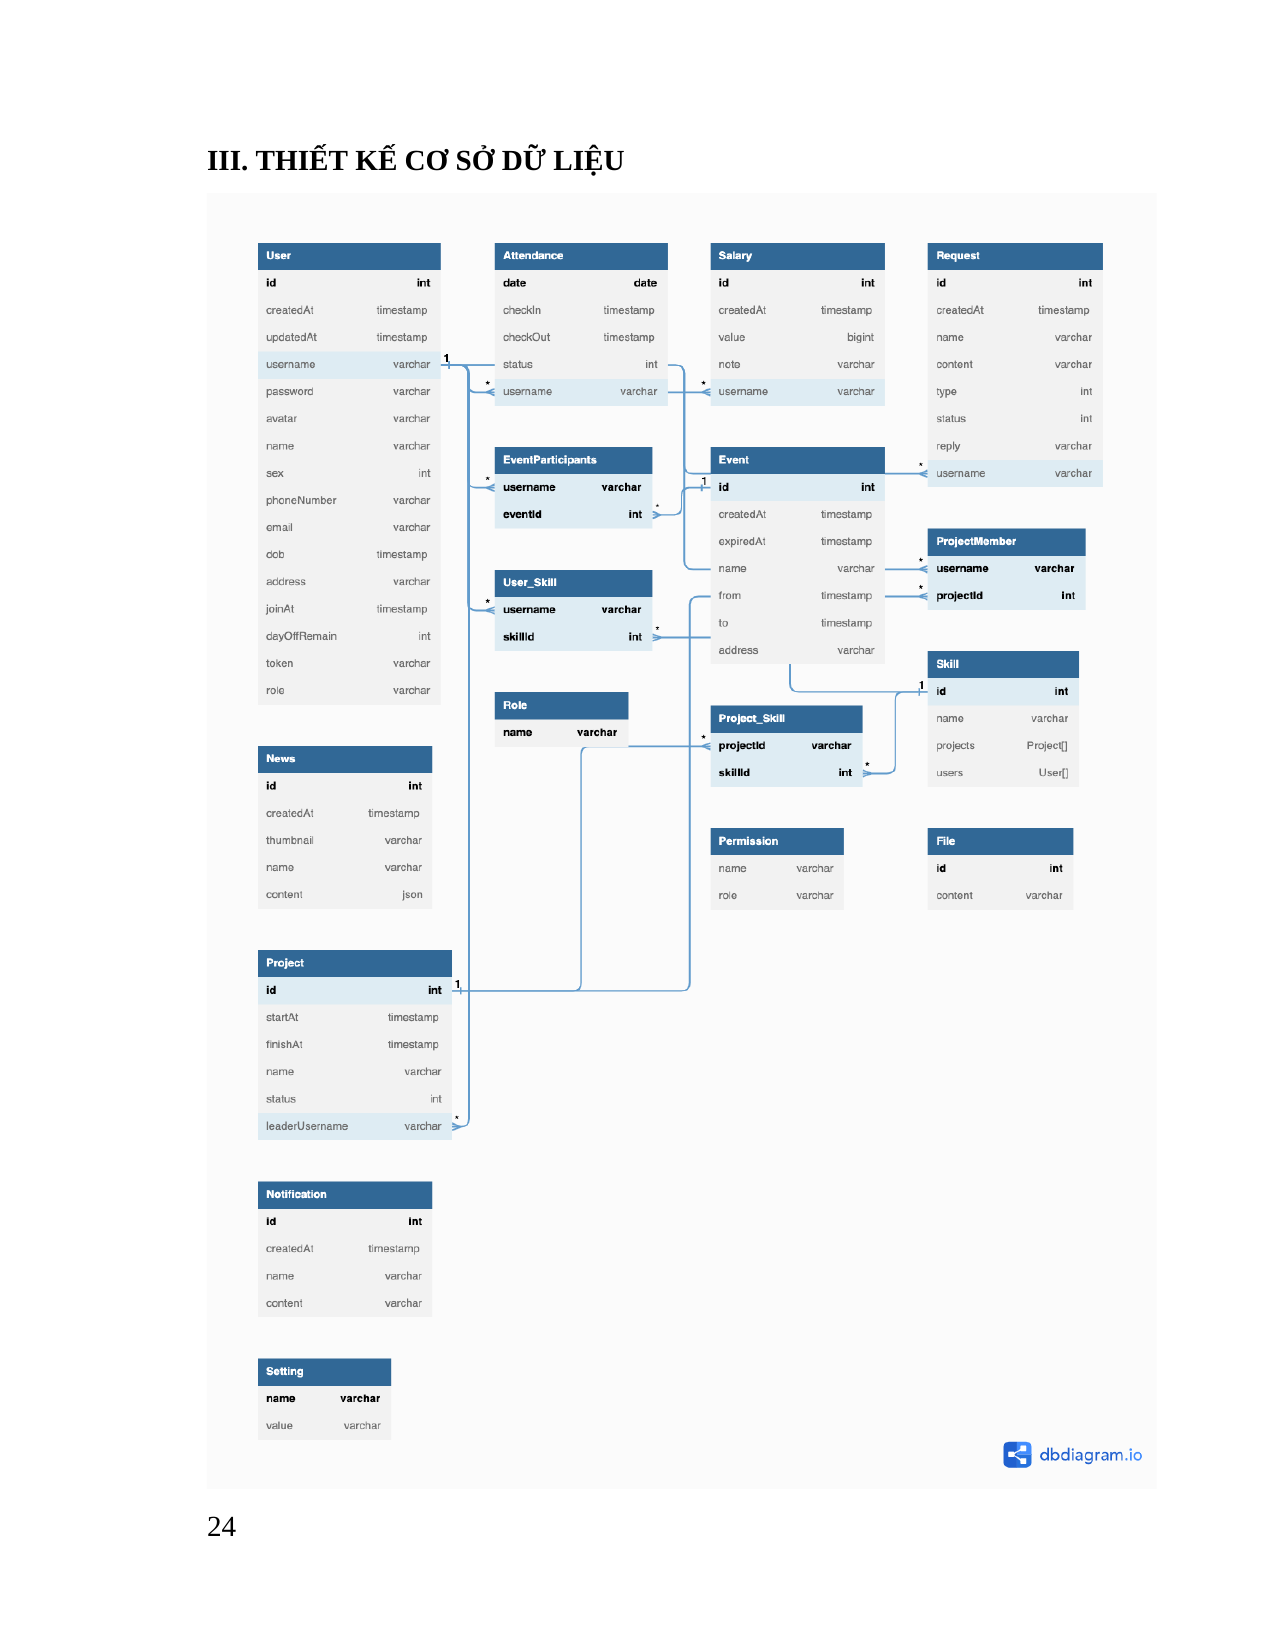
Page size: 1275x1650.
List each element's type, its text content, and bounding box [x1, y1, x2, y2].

subtitle III. THIẾT KẾ CƠ SỞ DỮ LIỆU [207, 143, 1157, 177]
picture [206, 193, 1157, 1489]
